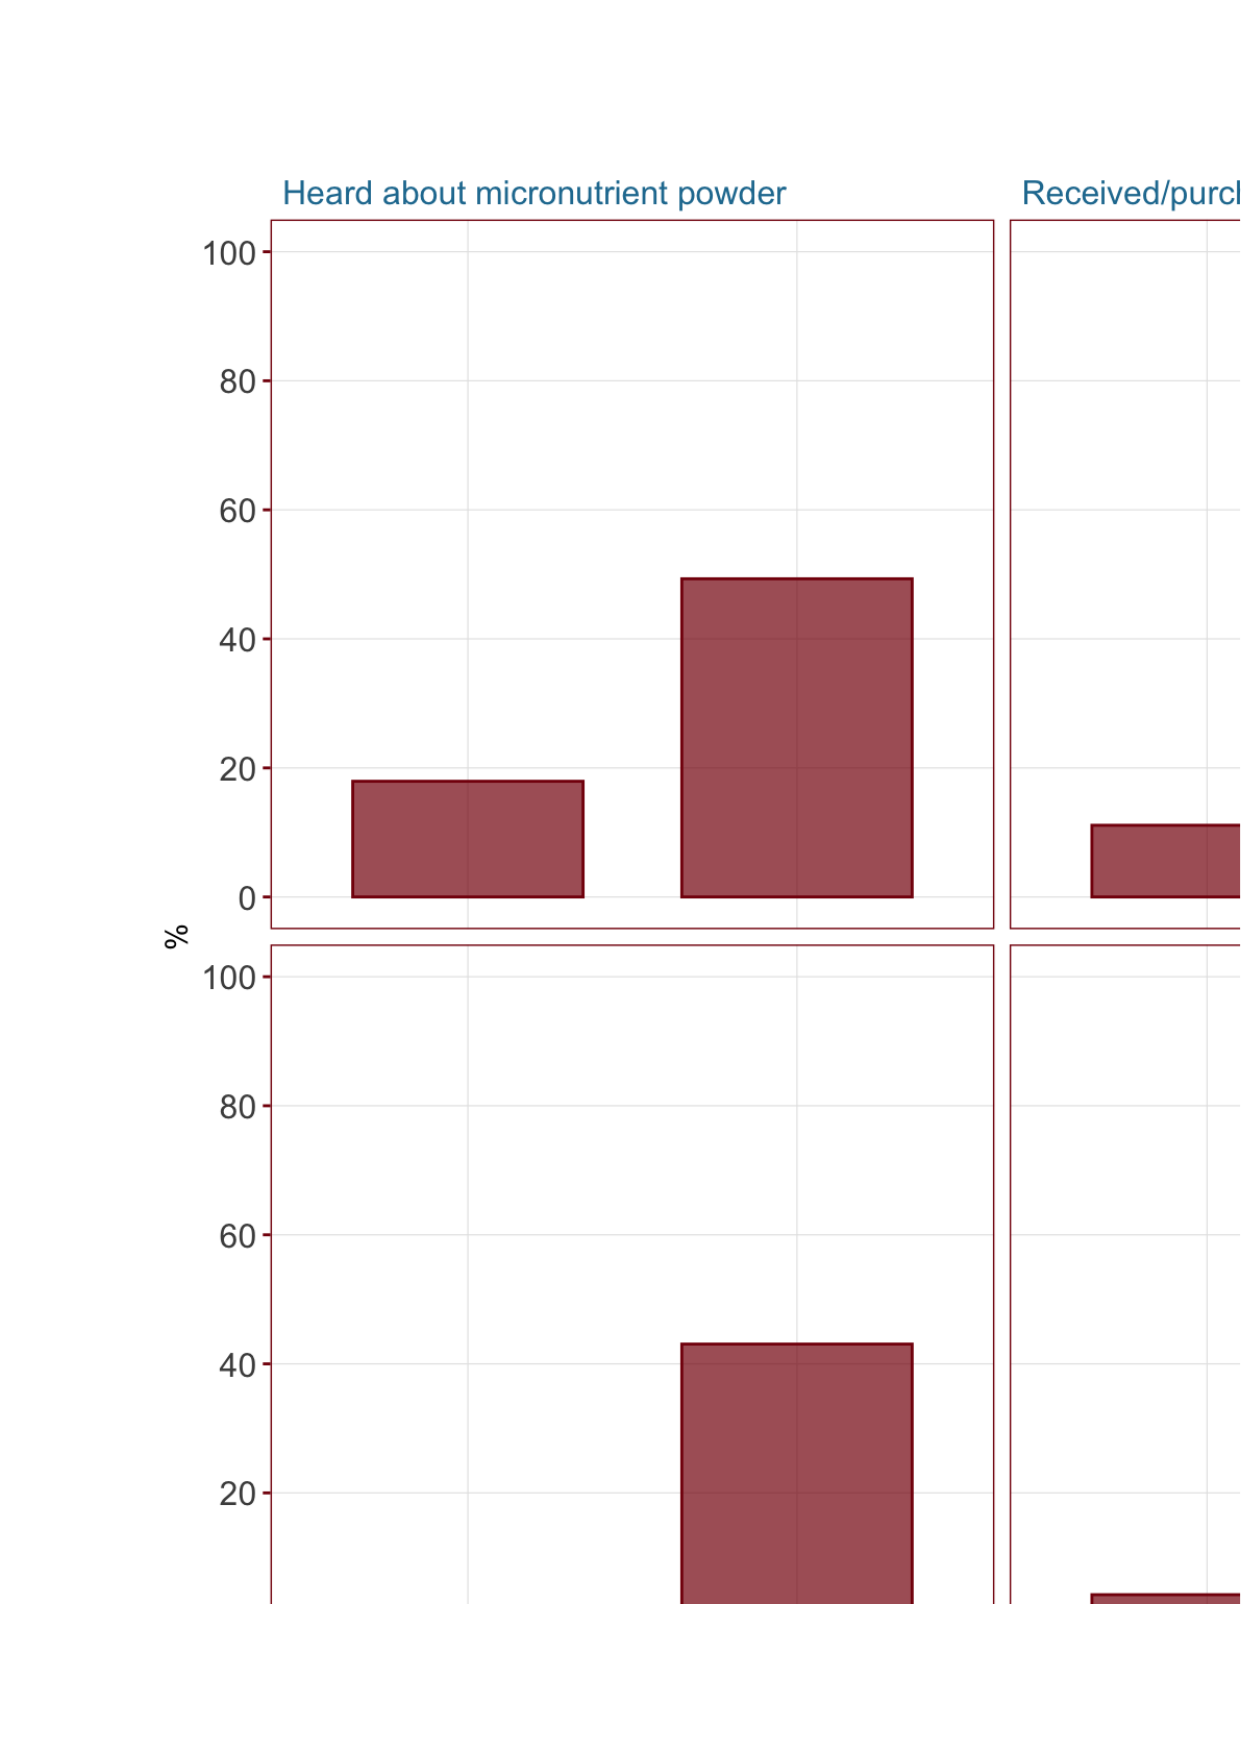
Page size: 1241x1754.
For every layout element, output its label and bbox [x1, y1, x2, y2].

picture [150, 150, 1241, 1604]
